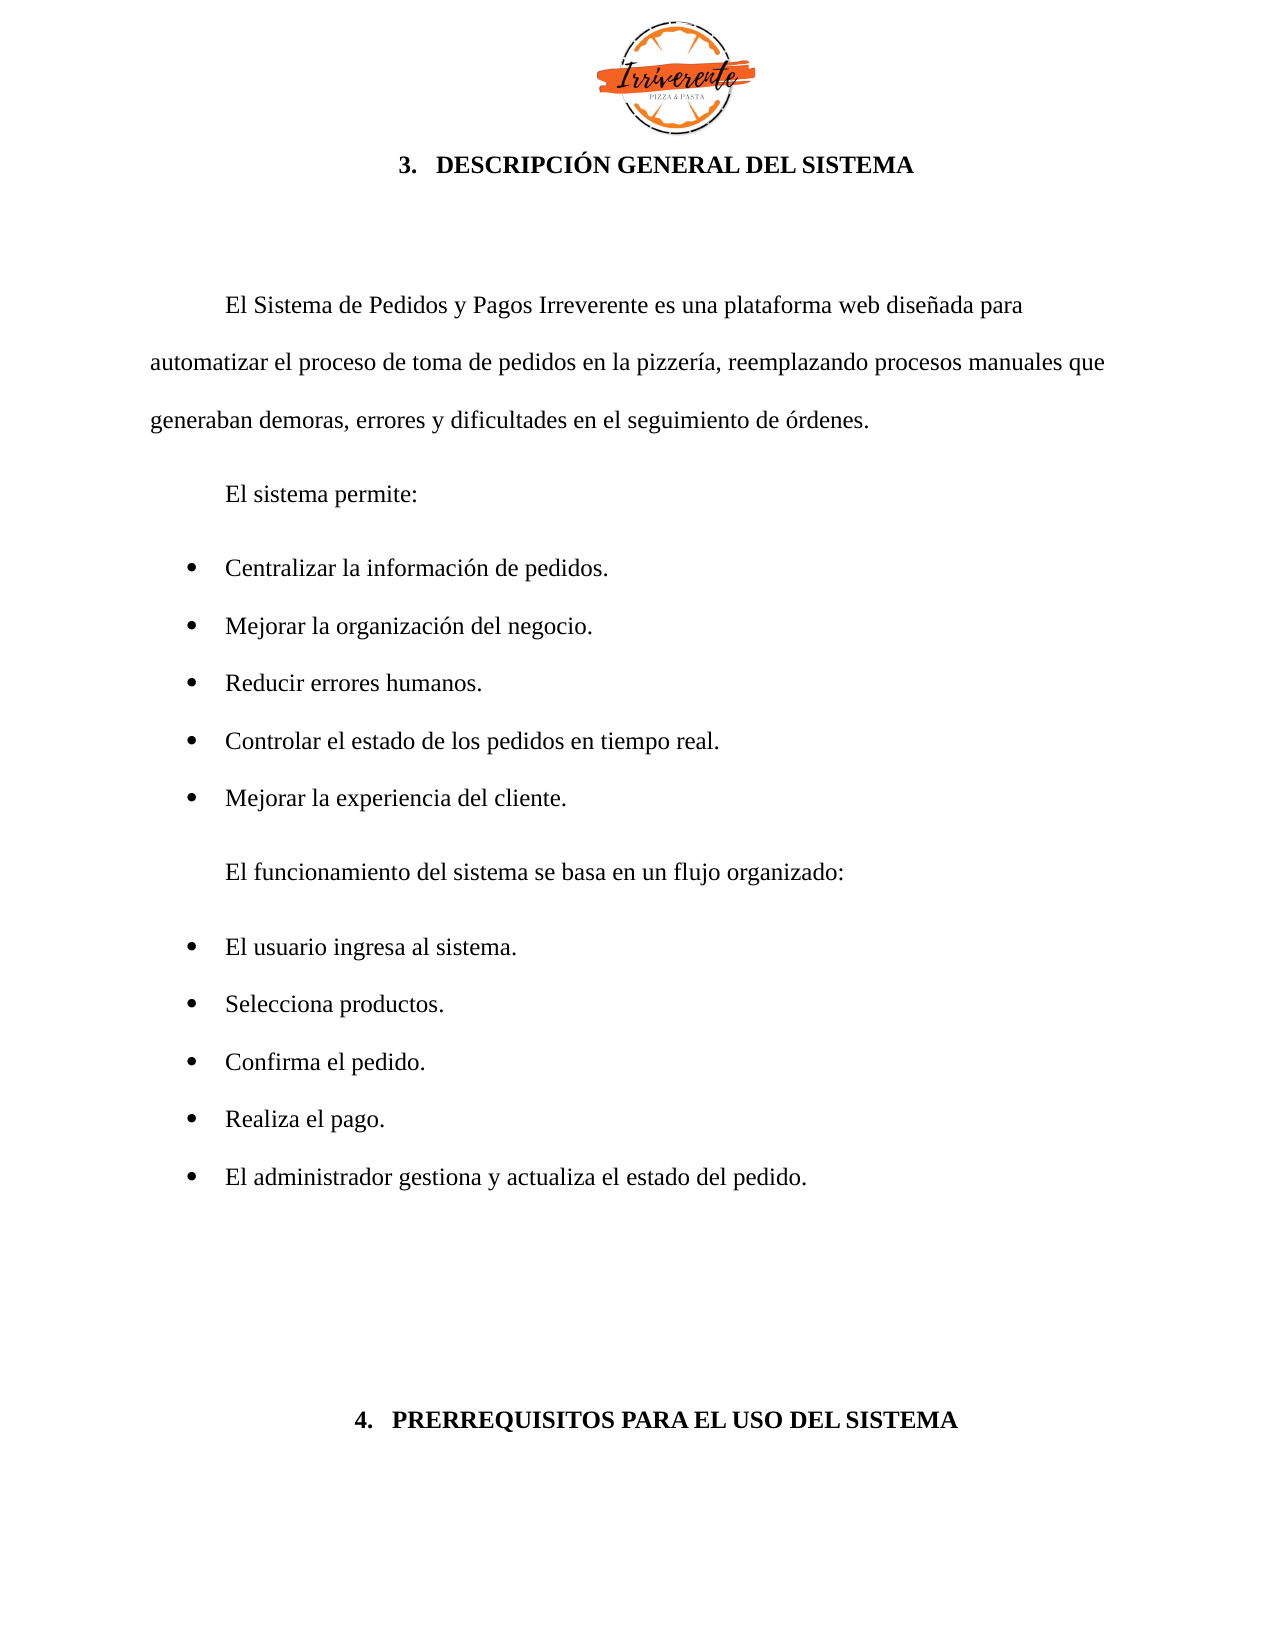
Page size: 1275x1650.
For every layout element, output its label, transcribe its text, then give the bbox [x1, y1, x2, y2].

picture [596, 20, 756, 138]
text El Sistema de Pedidos y Pagos Irreverente es una plataforma web diseñada para automatizar el proceso de toma de pedidos en la pizzería, reemplazando procesos manuales que generaban demoras, errores y dificultades en el seguimiento de órdenes. [150, 290, 1125, 434]
list Controlar el estado de los pedidos en tiempo real. [187, 726, 1125, 754]
subtitle DESCRIPCIÓN GENERAL DEL SISTEMA [187, 150, 1125, 179]
list Selecciona productos. [187, 989, 1125, 1018]
list Realiza el pago. [187, 1104, 1125, 1133]
subtitle PRERREQUISITOS PARA EL USO DEL SISTEMA [187, 1405, 1125, 1434]
list El usuario ingresa al sistema. [187, 932, 1125, 960]
list Centralizar la información de pedidos. [187, 553, 1125, 582]
list Confirma el pedido. [187, 1047, 1125, 1075]
list Mejorar la experiencia del cliente. [187, 783, 1125, 812]
text El sistema permite: [150, 479, 1125, 508]
list El administrador gestiona y actualiza el estado del pedido. [187, 1162, 1125, 1190]
list Mejorar la organización del negocio. [187, 611, 1125, 639]
text El funcionamiento del sistema se basa en un flujo organizado: [150, 857, 1125, 886]
list Reducir errores humanos. [187, 668, 1125, 697]
